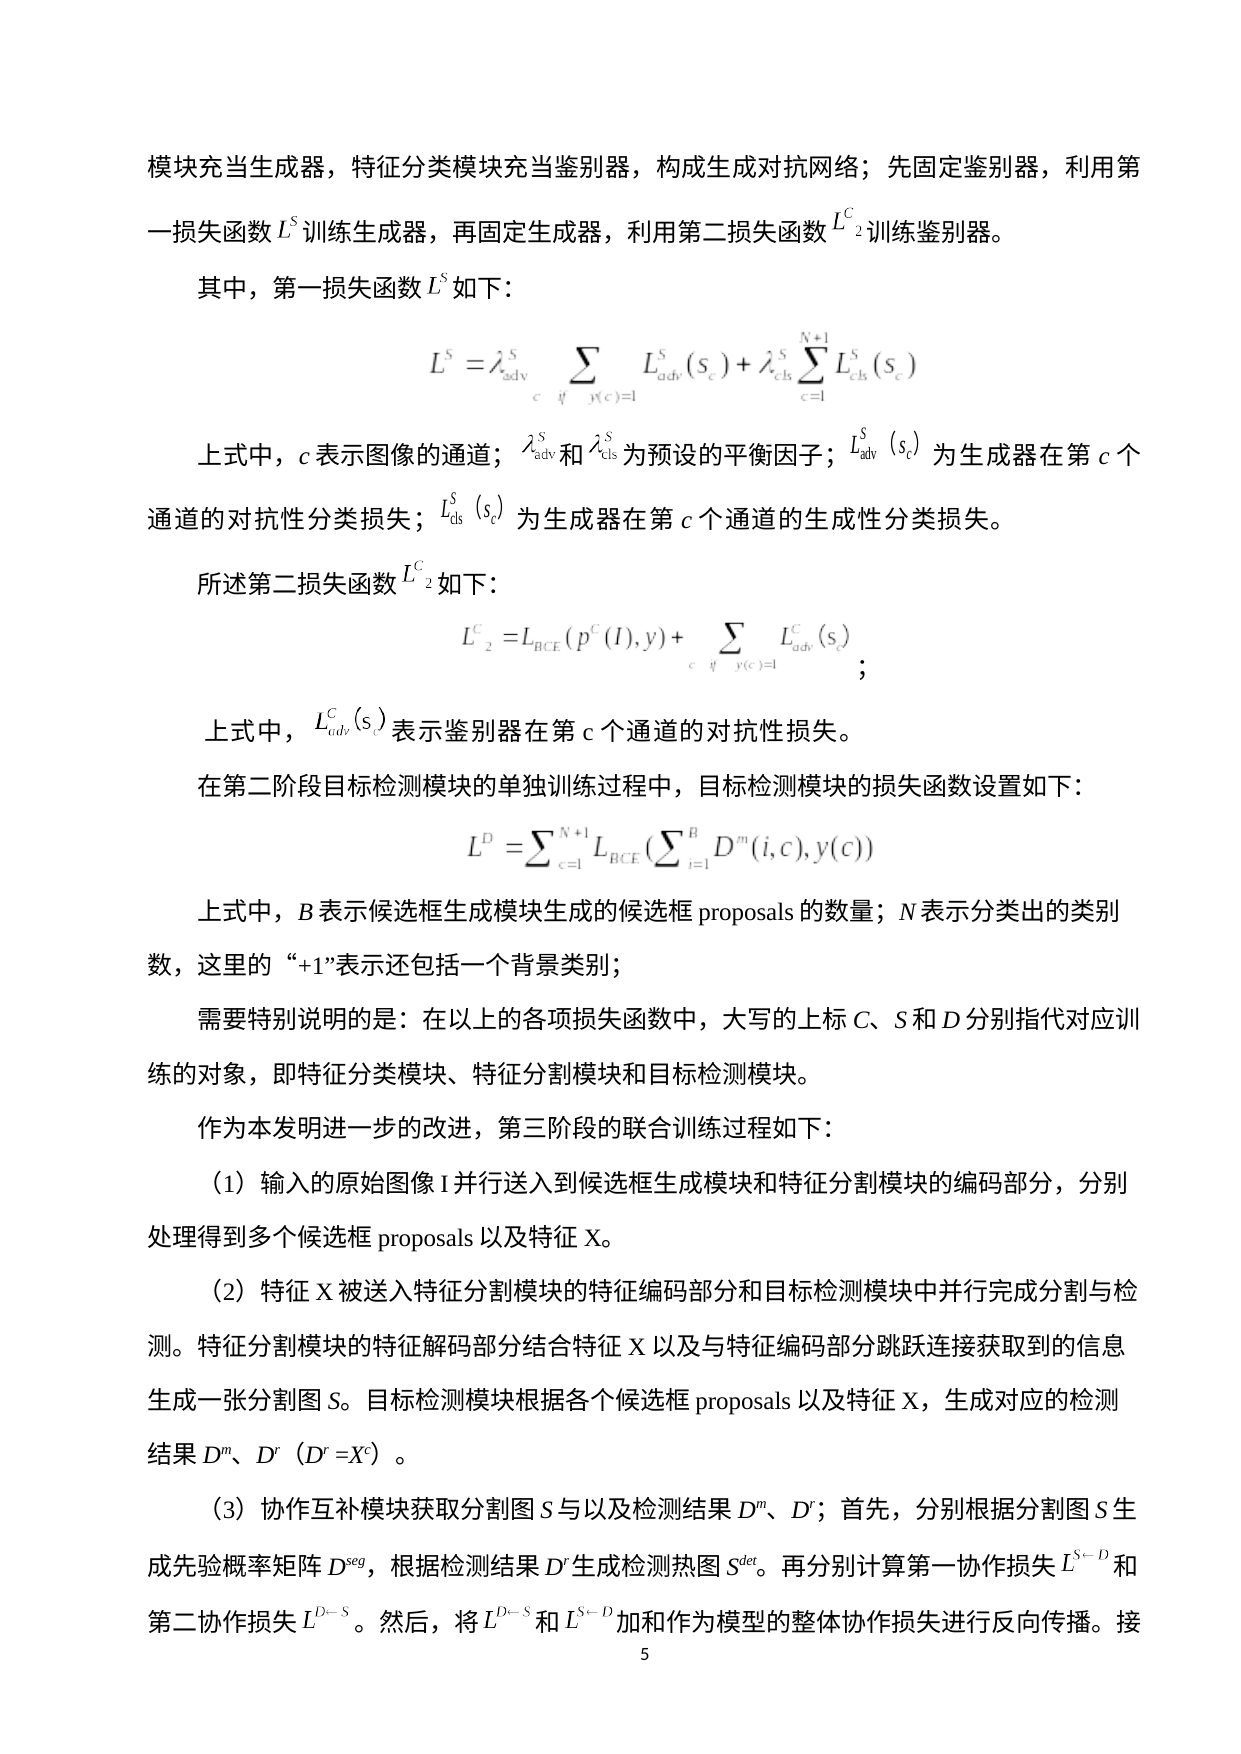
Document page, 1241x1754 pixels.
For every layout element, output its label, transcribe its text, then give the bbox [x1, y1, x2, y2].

text 上式中，表示鉴别器在第c个通道的对抗性损失。 [148, 702, 1142, 748]
text ； [148, 618, 1142, 684]
text 在第二阶段目标检测模块的单独训练过程中，目标检测模块的损失函数设置如下： [148, 766, 1142, 802]
text 其中，第一损失函数如下： [148, 267, 1142, 305]
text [148, 148, 1142, 248]
text 需要特别说明的是：在以上的各项损失函数中，大写的上标C、S和D分别指代对应训练的对象，即特征分类模块、特征分割模块和目标检测模块。 [148, 1000, 1142, 1091]
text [148, 1489, 1142, 1639]
text （1）输入的原始图像I并行送入到候选框生成模块和特征分割模块的编码部分，分别处理得到多个候选框proposals以及特征X。 [148, 1163, 1142, 1254]
text （2）特征X被送入特征分割模块的特征编码部分和目标检测模块中并行完成分割与检测。特征分割模块的特征解码部分结合特征X以及与特征编码部分跳跃连接获取到的信息生成一张分割图S。目标检测模块根据各个候选框proposals以及特征X，生成对应的检测结果Dm、Dr（Dr =Xc）。 [148, 1272, 1142, 1471]
text 作为本发明进一步的改进，第三阶段的联合训练过程如下： [148, 1109, 1142, 1145]
text 所述第二损失函数如下： [148, 554, 1142, 600]
text 上式中，B表示候选框生成模块生成的候选框proposals的数量；N表示分类出的类别数，这里的“+1”表示还包括一个背景类别； [148, 891, 1142, 982]
text 上式中，c表示图像的通道；和为预设的平衡因子；为生成器在第c个通道的对抗性分类损失；为生成器在第c个通道的生成性分类损失。 [148, 425, 1142, 536]
